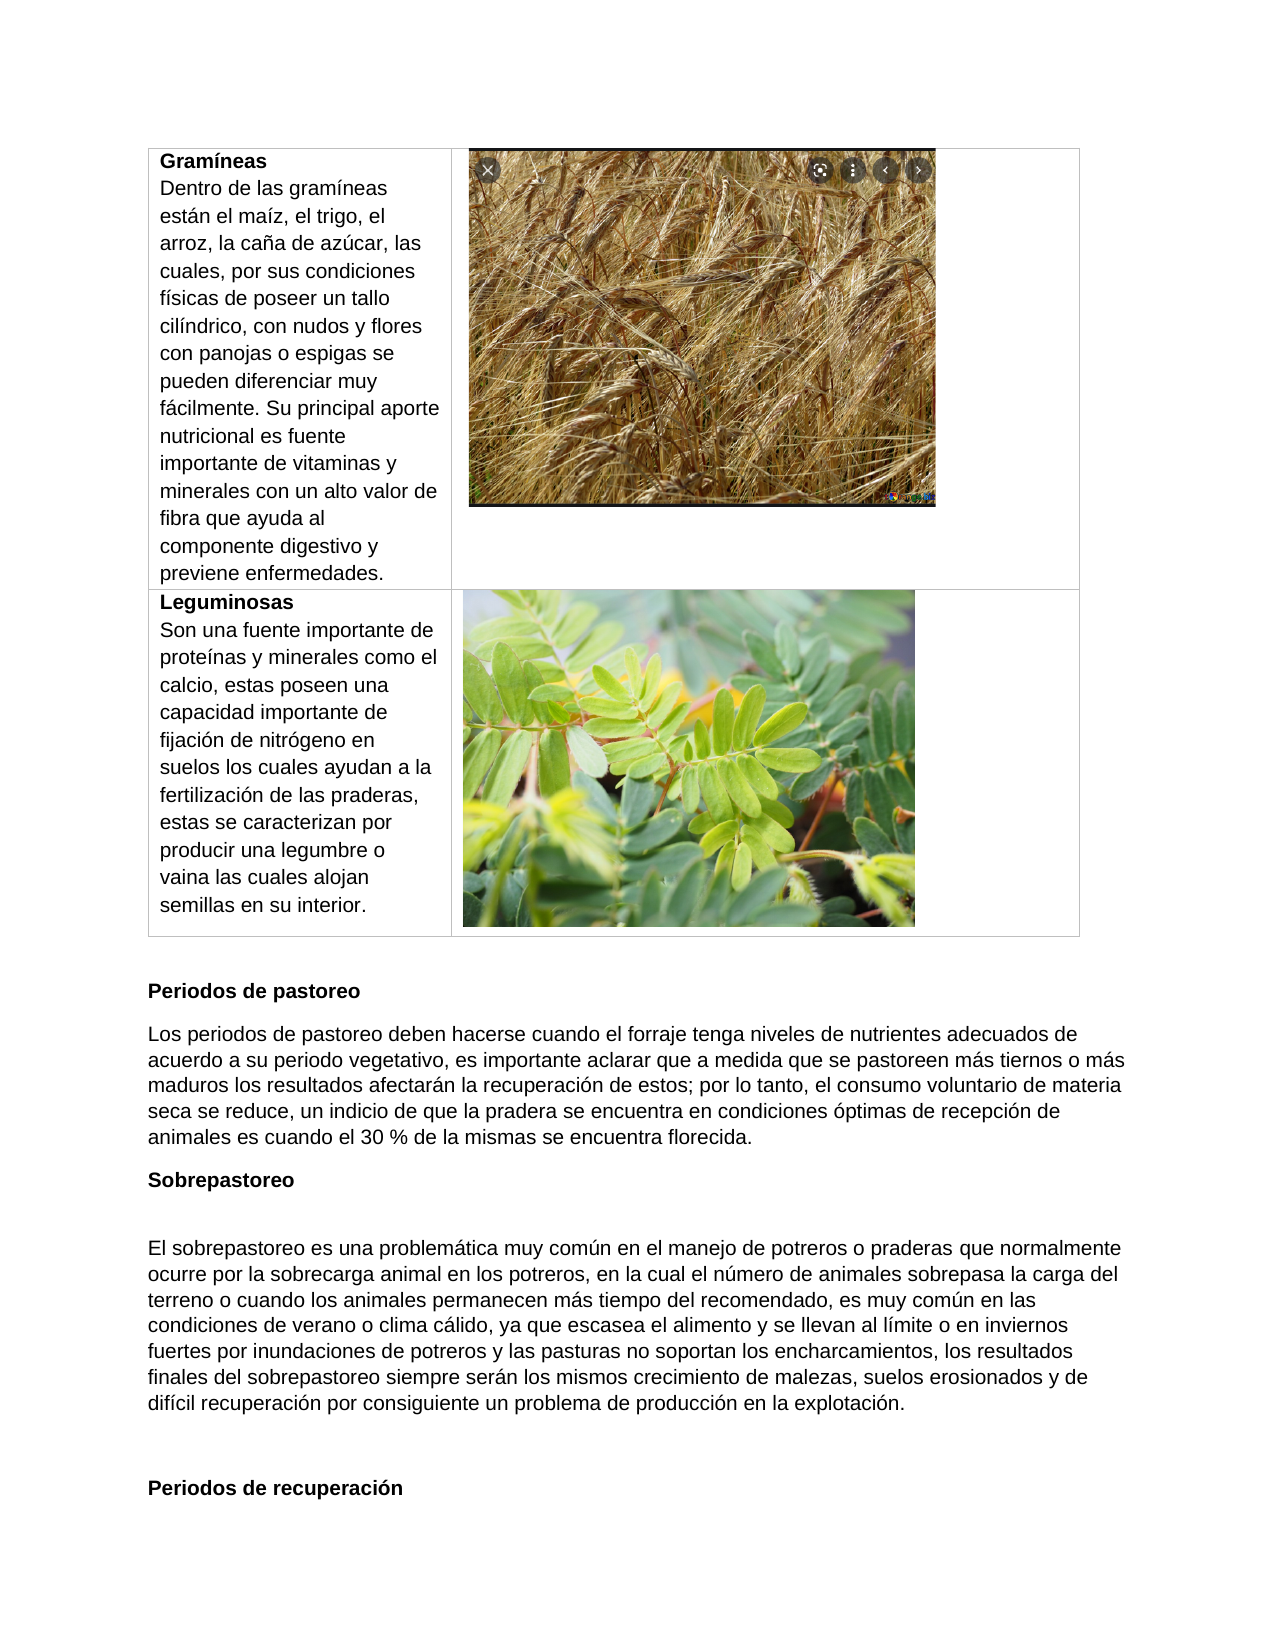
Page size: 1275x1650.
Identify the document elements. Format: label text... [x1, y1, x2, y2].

table_header Gramíneas Dentro de las gramíneas están el maíz, el trigo, el arroz, la caña de azúcar, las cuales, por sus condiciones físicas de poseer un tallo cilíndrico, con nudos y flores con panojas o espigas se pueden diferenciar muy fácilmente. Su principal aporte nutricional es fuente importante de vitaminas y minerales con un alto valor de fibra que ayuda al componente digestivo y previene enfermedades. [149, 149, 451, 589]
text El sobrepastoreo es una problemática muy común en el manejo de potreros o praderas que normalmente ocurre por la sobrecarga animal en los potreros, en la cual el número de animales sobrepasa la carga del terreno o cuando los animales permanecen más tiempo del recomendado, es muy común en las condiciones de verano o clima cálido, ya que escasea el alimento y se llevan al límite o en inviernos fuertes por inundaciones de potreros y las pasturas no soportan los encharcamientos, los resultados finales del sobrepastoreo siempre serán los mismos crecimiento de malezas, suelos erosionados y de difícil recuperación por consiguiente un problema de producción en la explotación. [148, 1236, 1127, 1415]
text Los periodos de pastoreo deben hacerse cuando el forraje tenga niveles de nutrientes adecuados de acuerdo a su periodo vegetativo, es importante aclarar que a medida que se pastoreen más tiernos o más maduros los resultados afectarán la recuperación de estos; por lo tanto, el consumo voluntario de materia seca se reduce, un indicio de que la pradera se encuentra en condiciones óptimas de recepción de animales es cuando el 30 % de la mismas se encuentra florecida. [148, 1022, 1127, 1149]
picture [468, 148, 936, 507]
table_cell [452, 590, 1079, 936]
text Sobrepastoreo [148, 1167, 1127, 1191]
text Periodos de recuperación [148, 1476, 1127, 1500]
table_header [452, 149, 1079, 589]
table_cell Leguminosas Son una fuente importante de proteínas y minerales como el calcio, estas poseen una capacidad importante de fijación de nitrógeno en suelos los cuales ayudan a la fertilización de las praderas, estas se caracterizan por producir una legumbre o vaina las cuales alojan semillas en su interior. [149, 590, 451, 936]
text Periodos de pastoreo [148, 979, 1127, 1003]
picture [462, 590, 915, 927]
